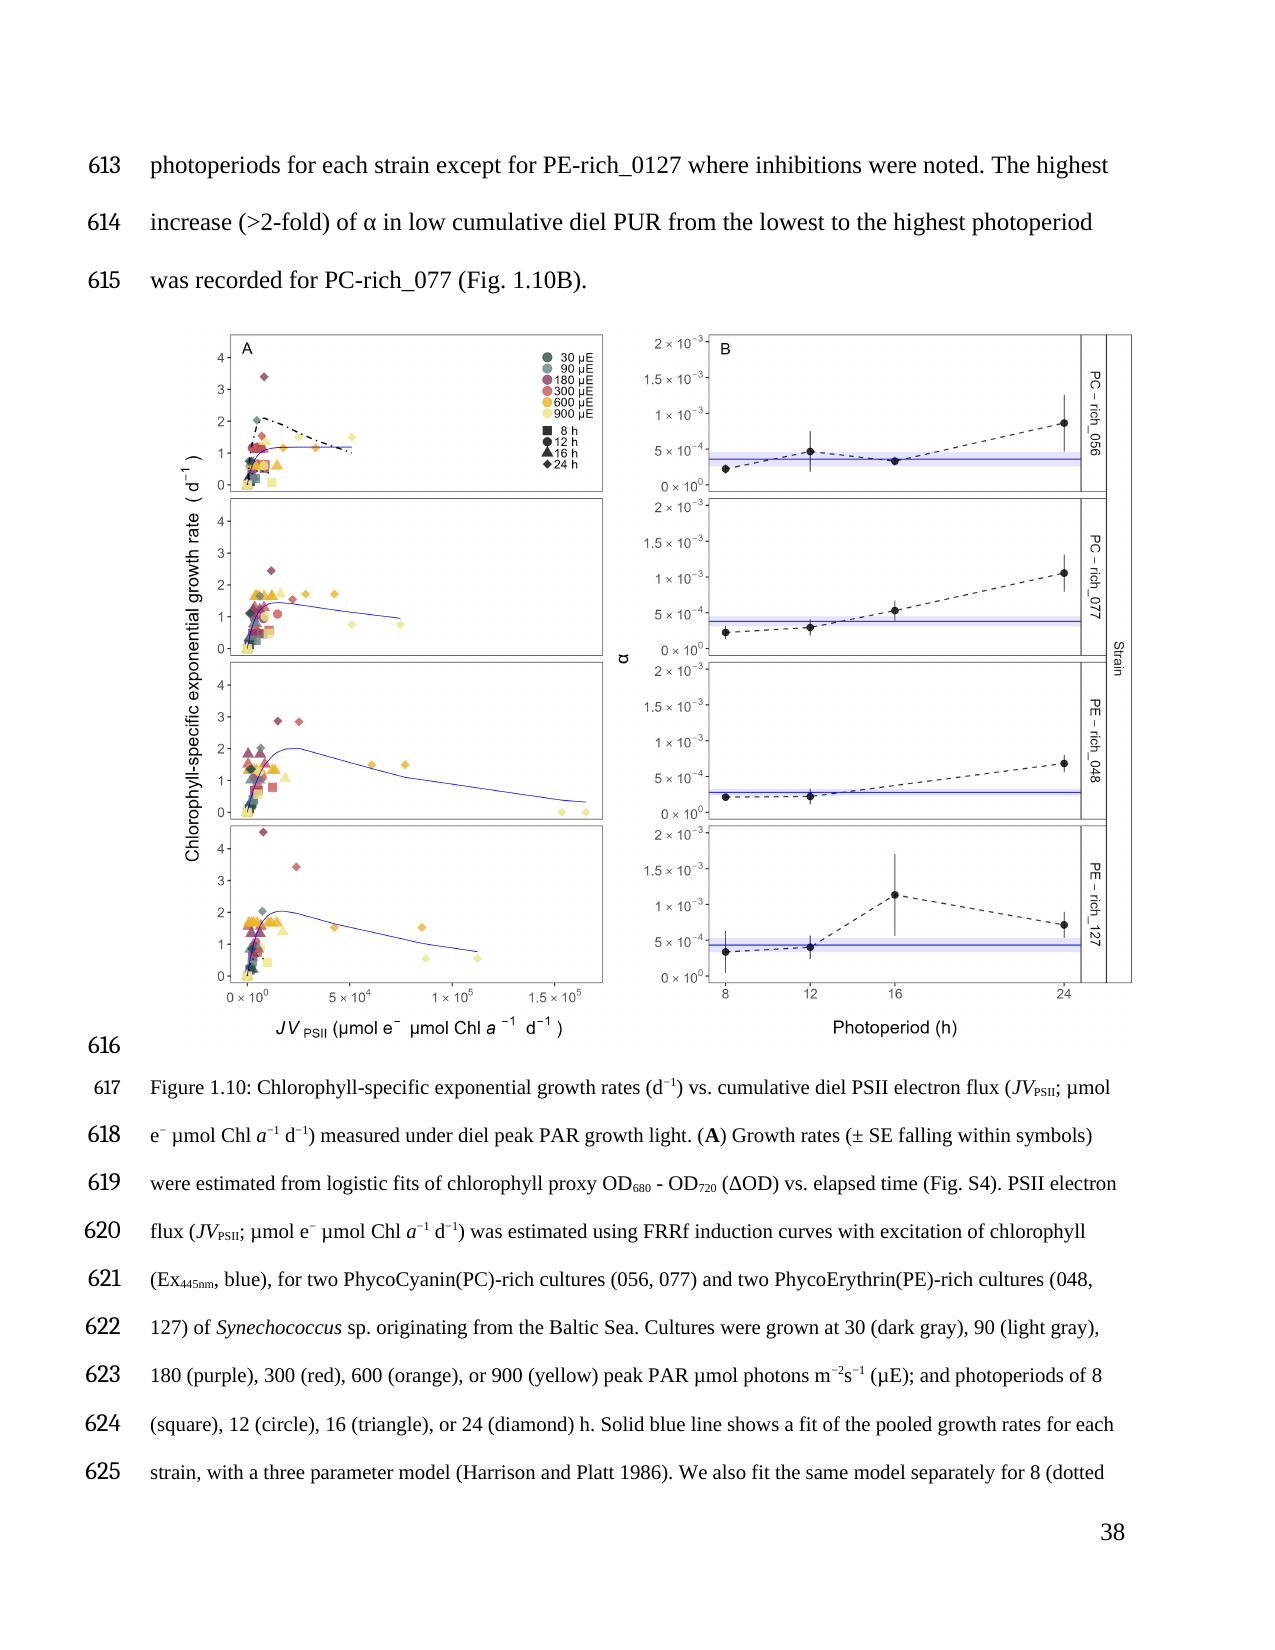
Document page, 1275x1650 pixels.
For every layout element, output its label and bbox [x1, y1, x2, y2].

picture [168, 322, 1144, 1054]
text [150, 1074, 1125, 1484]
text [150, 150, 1125, 294]
